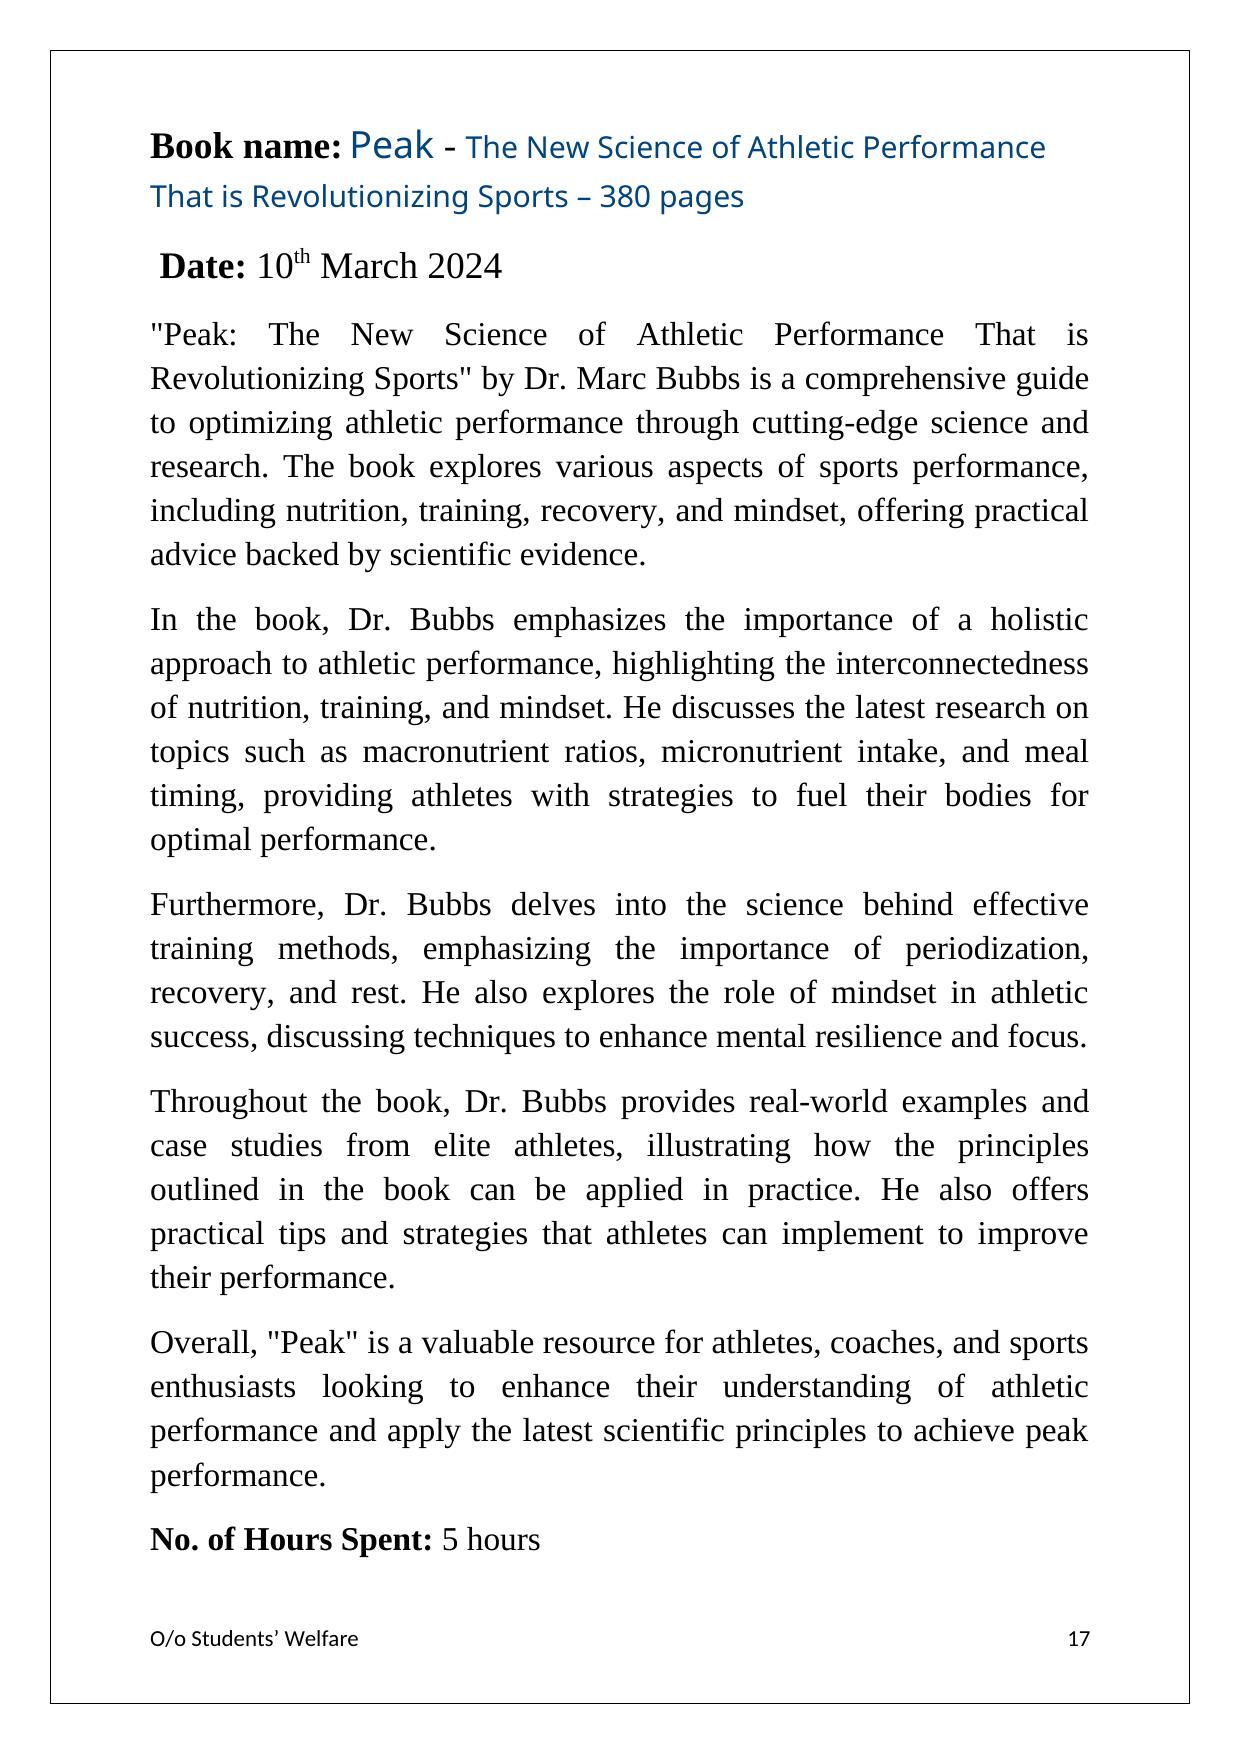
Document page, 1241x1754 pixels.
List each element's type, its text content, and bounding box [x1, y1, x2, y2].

text Throughout the book, Dr. Bubbs provides real-world examples and case studies from elite athletes, illustrating how the principles outlined in the book can be applied in practice. He also offers practical tips and strategies that athletes can implement to improve their performance. [150, 1081, 1090, 1296]
text Overall, "Peak" is a valuable resource for athletes, coaches, and sports enthusiasts looking to enhance their understanding of athletic performance and apply the latest scientific principles to achieve peak performance. [150, 1323, 1090, 1493]
text In the book, Dr. Bubbs emphasizes the importance of a holistic approach to athletic performance, highlighting the interconnectedness of nutrition, training, and mindset. He discusses the latest research on topics such as macronutrient ratios, micronutrient intake, and meal timing, providing athletes with strategies to fuel their bodies for optimal performance. [150, 599, 1090, 858]
text Book name: Peak - The New Science of Athletic Performance That is Revolutionizing Sports – 380 pages [150, 118, 1090, 217]
text Date: 10th March 2024 [150, 243, 1090, 287]
text "Peak: The New Science of Athletic Performance That is Revolutionizing Sports" by Dr. Marc Bubbs is a comprehensive guide to optimizing athletic performance through cutting-edge science and research. The book explores various aspects of sports performance, including nutrition, training, recovery, and mindset, offering practical advice backed by scientific evidence. [150, 314, 1090, 573]
text Furthermore, Dr. Bubbs delves into the science behind effective training methods, emphasizing the importance of periodization, recovery, and rest. He also explores the role of mindset in athletic success, discussing techniques to enhance mental resilience and focus. [150, 884, 1090, 1055]
text No. of Hours Spent: 5 hours [150, 1520, 1090, 1558]
